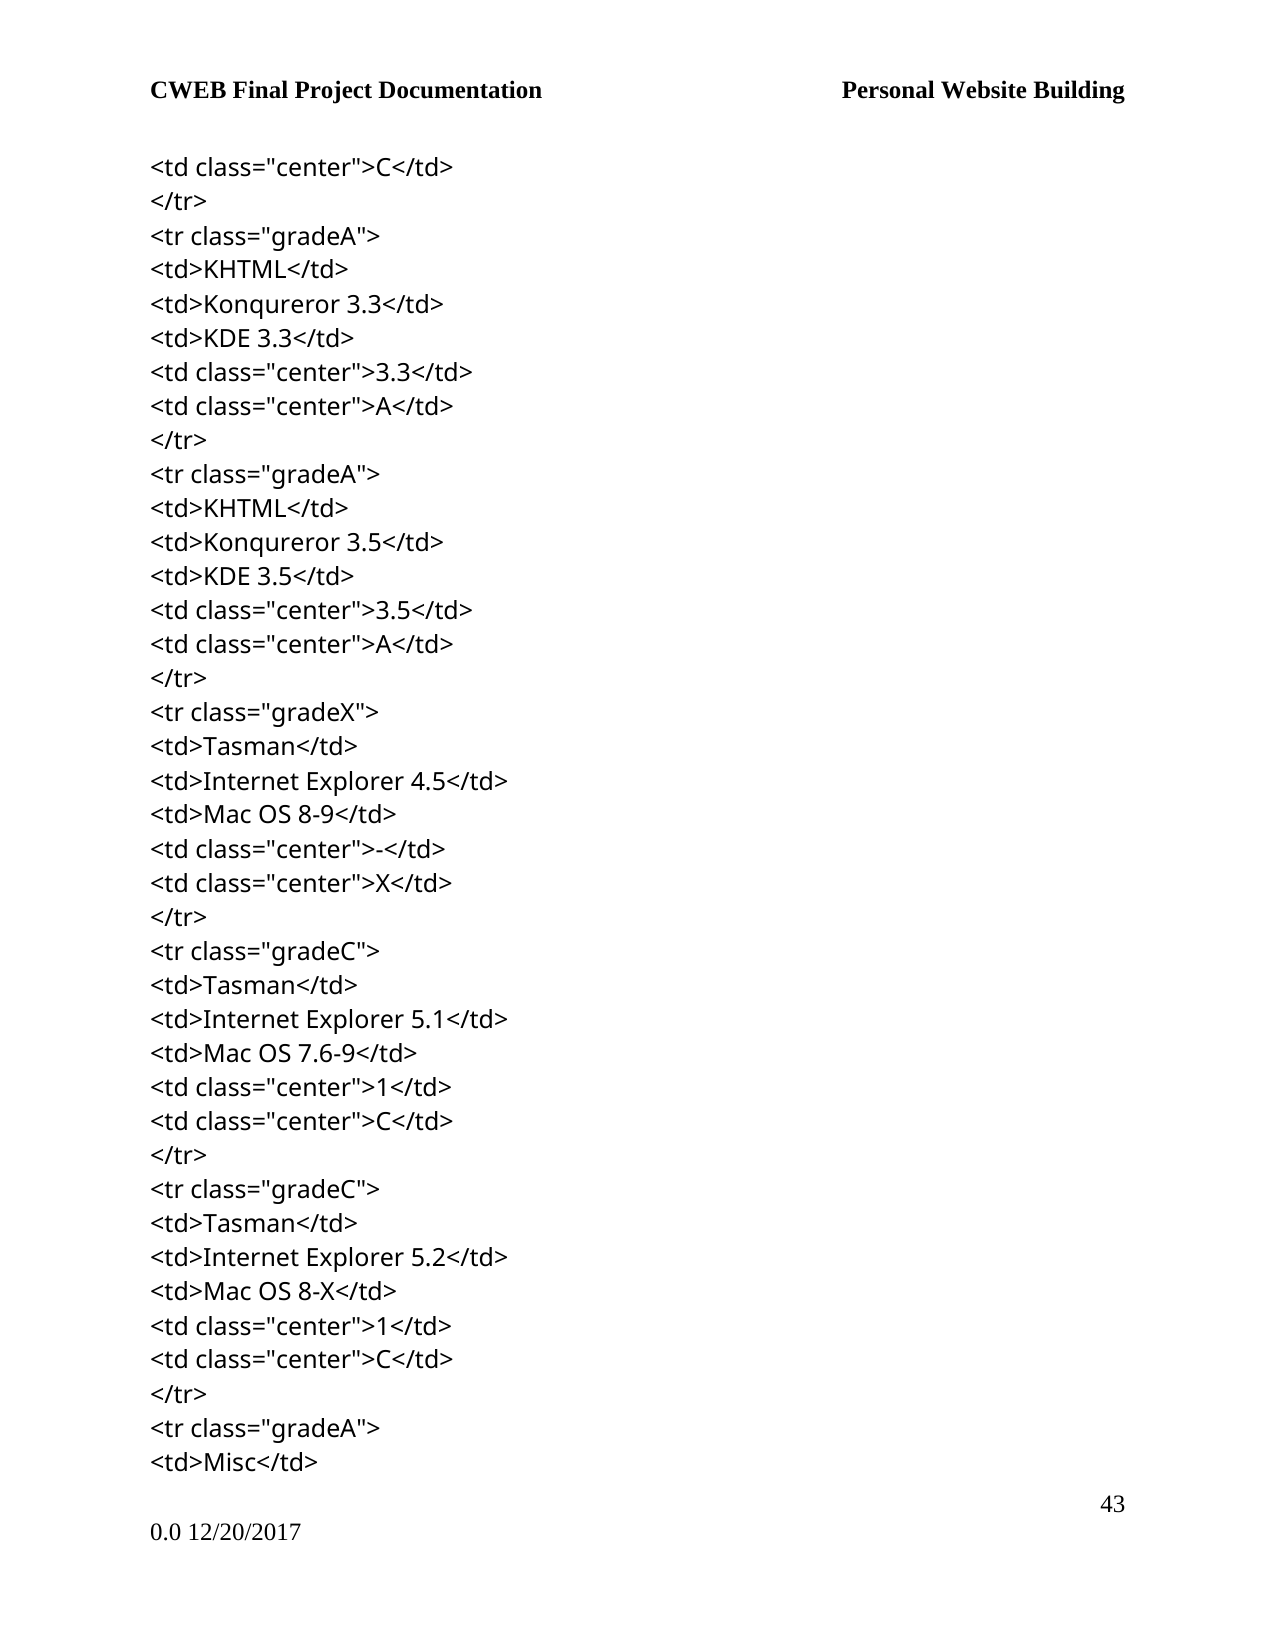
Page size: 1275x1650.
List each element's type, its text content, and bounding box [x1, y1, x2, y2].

text <td>KDE 3.5</td> [150, 559, 1125, 593]
text <td>Tasman</td> [150, 1206, 1125, 1240]
text <td class="center">A</td> [150, 388, 1125, 422]
text </tr> [150, 1376, 1125, 1410]
text </tr> [150, 184, 1125, 218]
text <td>Konqureror 3.5</td> [150, 525, 1125, 559]
text <td>Tasman</td> [150, 967, 1125, 1002]
text <tr class="gradeA"> [150, 218, 1125, 252]
text <td>Mac OS 8-9</td> [150, 797, 1125, 831]
text <td class="center">A</td> [150, 627, 1125, 661]
text </tr> [150, 422, 1125, 457]
text <td>Misc</td> [150, 1444, 1125, 1478]
text <td class="center">C</td> [150, 1342, 1125, 1376]
text </tr> [150, 1138, 1125, 1172]
text <tr class="gradeA"> [150, 1410, 1125, 1444]
text <td class="center">1</td> [150, 1070, 1125, 1104]
text </tr> [150, 899, 1125, 933]
text <td class="center">C</td> [150, 1104, 1125, 1138]
text <td class="center">C</td> [150, 150, 1125, 184]
text <td>Konqureror 3.3</td> [150, 286, 1125, 320]
text <td>Internet Explorer 5.2</td> [150, 1240, 1125, 1274]
text <td>KDE 3.3</td> [150, 320, 1125, 354]
text </tr> [150, 661, 1125, 695]
text <td>KHTML</td> [150, 491, 1125, 525]
text <td class="center">3.5</td> [150, 593, 1125, 627]
text <tr class="gradeA"> [150, 457, 1125, 491]
text <tr class="gradeC"> [150, 933, 1125, 967]
text <tr class="gradeX"> [150, 695, 1125, 729]
text <td>Tasman</td> [150, 729, 1125, 763]
text <td>Internet Explorer 4.5</td> [150, 763, 1125, 797]
text <td>KHTML</td> [150, 252, 1125, 286]
text <td>Internet Explorer 5.1</td> [150, 1002, 1125, 1036]
text <td>Mac OS 8-X</td> [150, 1274, 1125, 1308]
text <tr class="gradeC"> [150, 1172, 1125, 1206]
text <td class="center">1</td> [150, 1308, 1125, 1342]
text <td class="center">-</td> [150, 831, 1125, 865]
text <td>Mac OS 7.6-9</td> [150, 1036, 1125, 1070]
text <td class="center">X</td> [150, 865, 1125, 899]
text <td class="center">3.3</td> [150, 354, 1125, 388]
